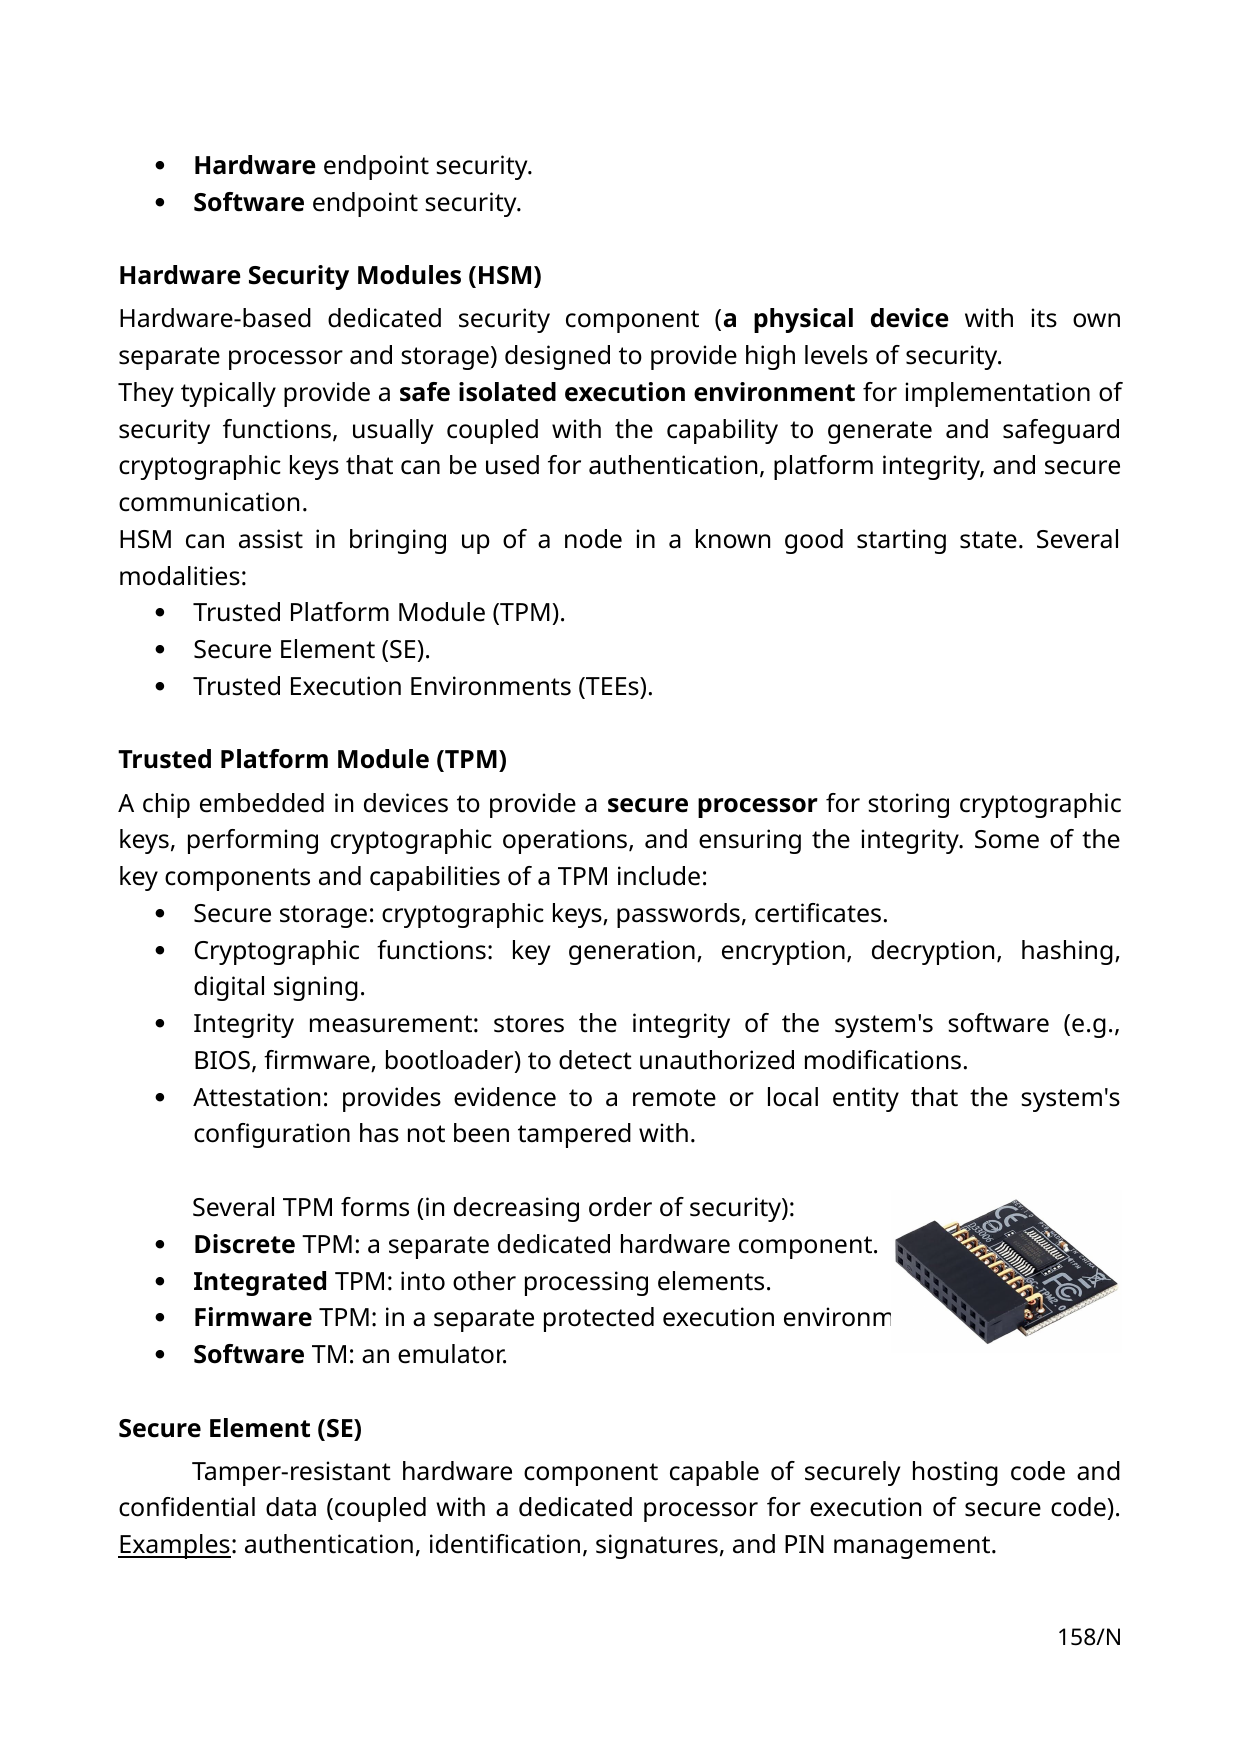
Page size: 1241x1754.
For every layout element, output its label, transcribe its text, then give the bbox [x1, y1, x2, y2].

list Trusted Execution Environments (TEEs). [156, 669, 1122, 703]
list Secure storage: cryptographic keys, passwords, certificates. [156, 896, 1122, 929]
list Cryptographic functions: key generation, encryption, decryption, hashing, digital signing. [156, 932, 1122, 1003]
list Integrated TPM: into other processing elements. [156, 1263, 890, 1297]
list Hardware endpoint security. [156, 148, 1122, 182]
list Integrity measurement: stores the integrity of the system's software (e.g., BIOS, firmware, bootloader) to detect unauthorized modifications. [156, 1006, 1122, 1077]
list Discrete TPM: a separate dedicated hardware component. [156, 1226, 890, 1261]
text Trusted Platform Module (TPM) [118, 742, 1122, 776]
list Firmware TPM: in a separate protected execution environment. [156, 1300, 890, 1334]
text They typically provide a safe isolated execution environment for implementation of security functions, usually coupled with the capability to generate and safeguard cryptographic keys that can be used for authentication, platform integrity, and secure communication. [118, 374, 1122, 519]
text Hardware Security Modules (HSM) [118, 258, 1122, 292]
list Software TM: an emulator. [156, 1337, 1122, 1371]
list Trusted Platform Module (TPM). [156, 595, 1122, 629]
list Software endpoint security. [156, 184, 1122, 218]
list Secure Element (SE). [156, 632, 1122, 666]
list Several TPM forms (in decreasing order of security): [118, 1190, 890, 1224]
list Tamper-resistant hardware component capable of securely hosting code and confidential data (coupled with a dedicated processor for execution of secure code). Examples: authentication, identification, signatures, and PIN management. [118, 1453, 1122, 1561]
list Attestation: provides evidence to a remote or local entity that the system's configuration has not been tampered with. [156, 1079, 1122, 1150]
text Hardware-based dedicated security component (a physical device with its own separate processor and storage) designed to provide high levels of security. [118, 301, 1122, 372]
text Secure Element (SE) [118, 1410, 1122, 1444]
text HSM can assist in bringing up of a node in a known good starting state. Several modalities: [118, 522, 1122, 592]
text A chip embedded in devices to provide a secure processor for storing cryptographic keys, performing cryptographic operations, and ensuring the integrity. Some of the key components and capabilities of a TPM include: [118, 785, 1122, 893]
